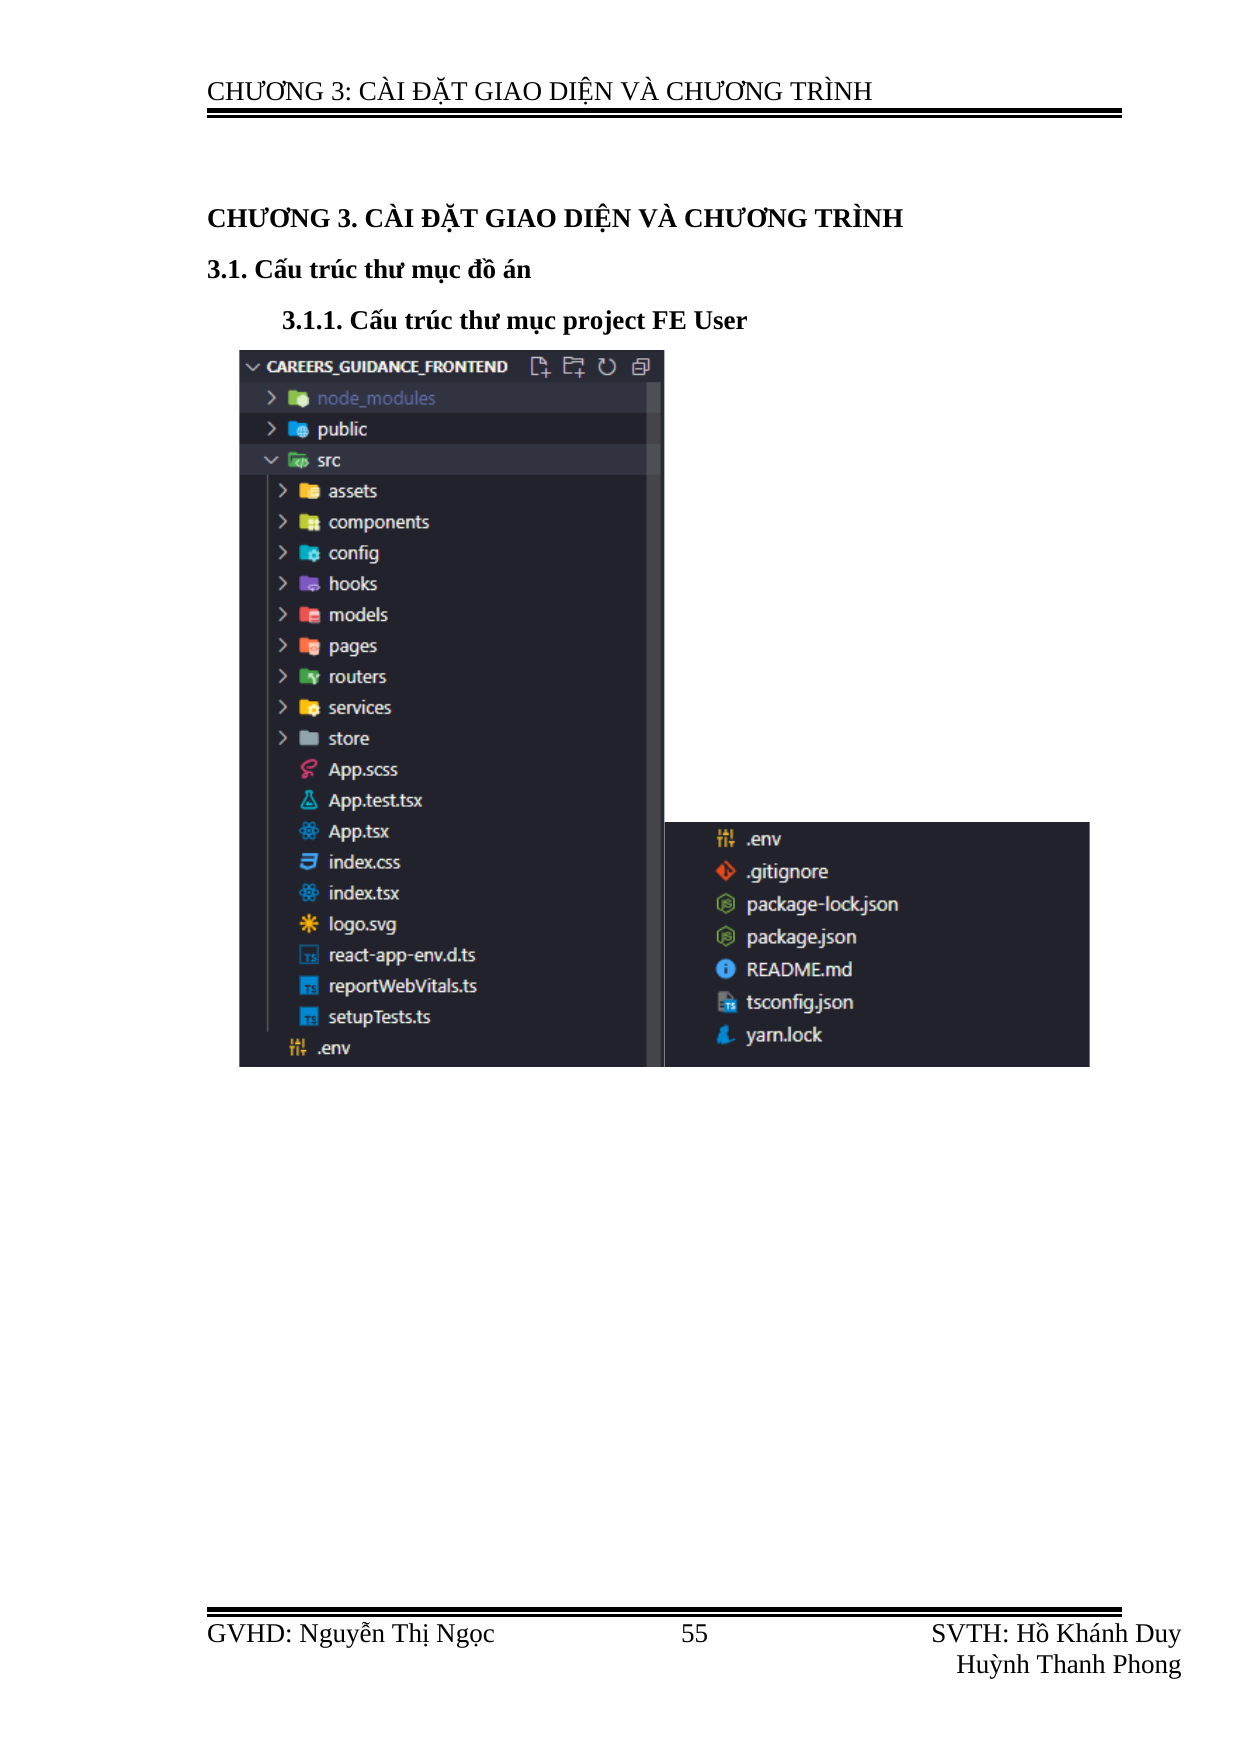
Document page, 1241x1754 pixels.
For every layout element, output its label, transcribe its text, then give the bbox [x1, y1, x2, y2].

subtitle 3.1.1. Cấu trúc thư mục project FE User [207, 304, 1122, 335]
subtitle CHƯƠNG 3. CÀI ĐẶT GIAO DIỆN VÀ CHƯƠNG TRÌNH [207, 202, 1122, 233]
subtitle 3.1. Cấu trúc thư mục đồ án [207, 253, 1122, 284]
picture [239, 350, 1090, 1067]
